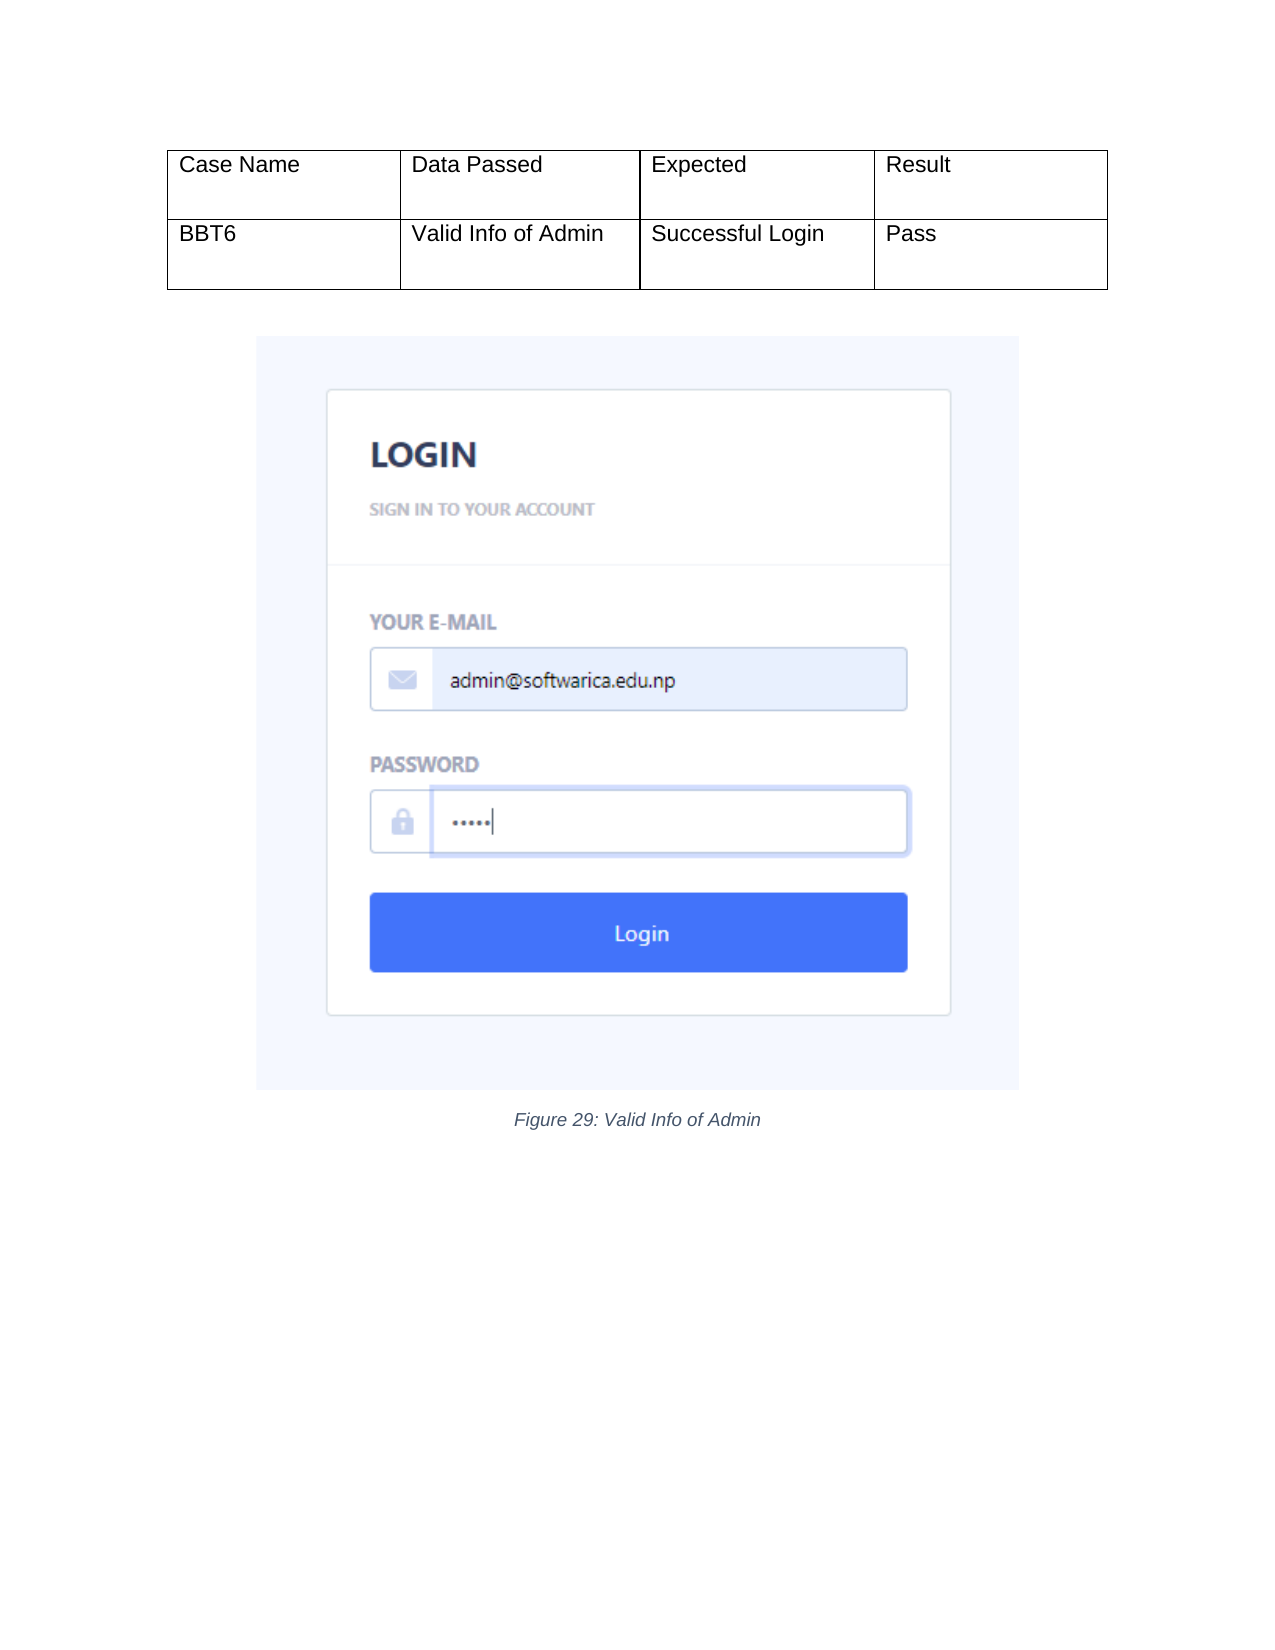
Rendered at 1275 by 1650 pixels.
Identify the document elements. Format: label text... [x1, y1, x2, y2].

table_header Result [875, 151, 1107, 219]
table_cell BBT6 [168, 220, 400, 288]
table_header Case Name [168, 151, 400, 219]
table_cell Successful Login [641, 220, 874, 288]
text Figure 29: Valid Info of Admin [150, 1108, 1125, 1130]
picture [256, 336, 1019, 1090]
table_cell Pass [875, 220, 1107, 288]
table_header Expected [641, 151, 874, 219]
table_header Data Passed [401, 151, 639, 219]
table_cell Valid Info of Admin [401, 220, 639, 288]
